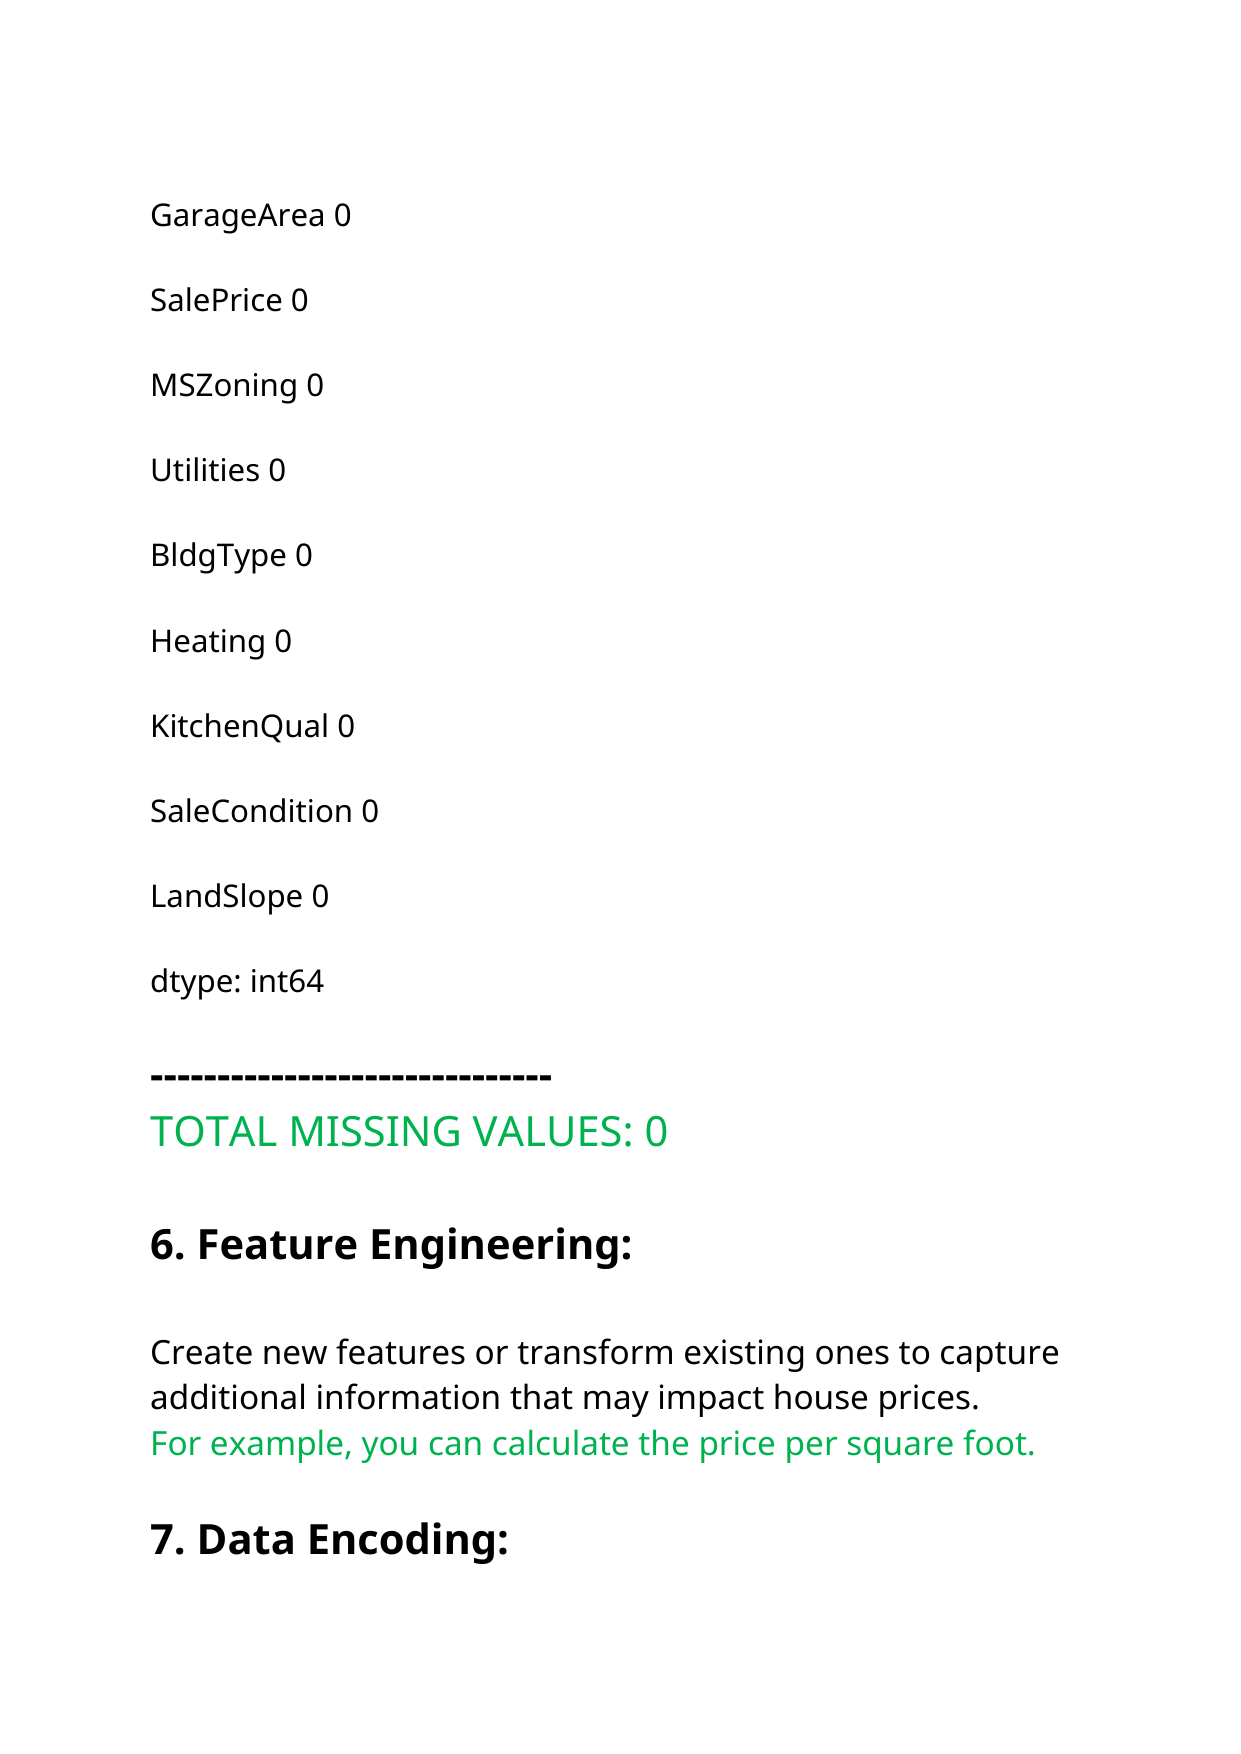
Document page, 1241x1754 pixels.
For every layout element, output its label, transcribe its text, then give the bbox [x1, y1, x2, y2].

text KitchenQual 0 [150, 704, 1090, 746]
text Heating 0 [150, 619, 1090, 661]
text SaleCondition 0 [150, 789, 1090, 832]
text TOTAL MISSING VALUES: 0 [150, 1101, 1090, 1158]
text 7. Data Encoding: [150, 1510, 1090, 1567]
text dtype: int64 [150, 959, 1090, 1002]
text BldgType 0 [150, 533, 1090, 576]
text ------------------------------ [150, 1045, 1090, 1101]
text MSZoning 0 [150, 363, 1090, 406]
text LandSlope 0 [150, 874, 1090, 917]
text For example, you can calculate the price per square foot. [150, 1419, 1090, 1465]
text Utilities 0 [150, 448, 1090, 491]
text 6. Feature Engineering: [150, 1215, 1090, 1272]
text GarageArea 0 [150, 193, 1090, 235]
text SalePrice 0 [150, 278, 1090, 320]
text Create new features or transform existing ones to capture [150, 1328, 1090, 1374]
text additional information that may impact house prices. [150, 1374, 1090, 1419]
